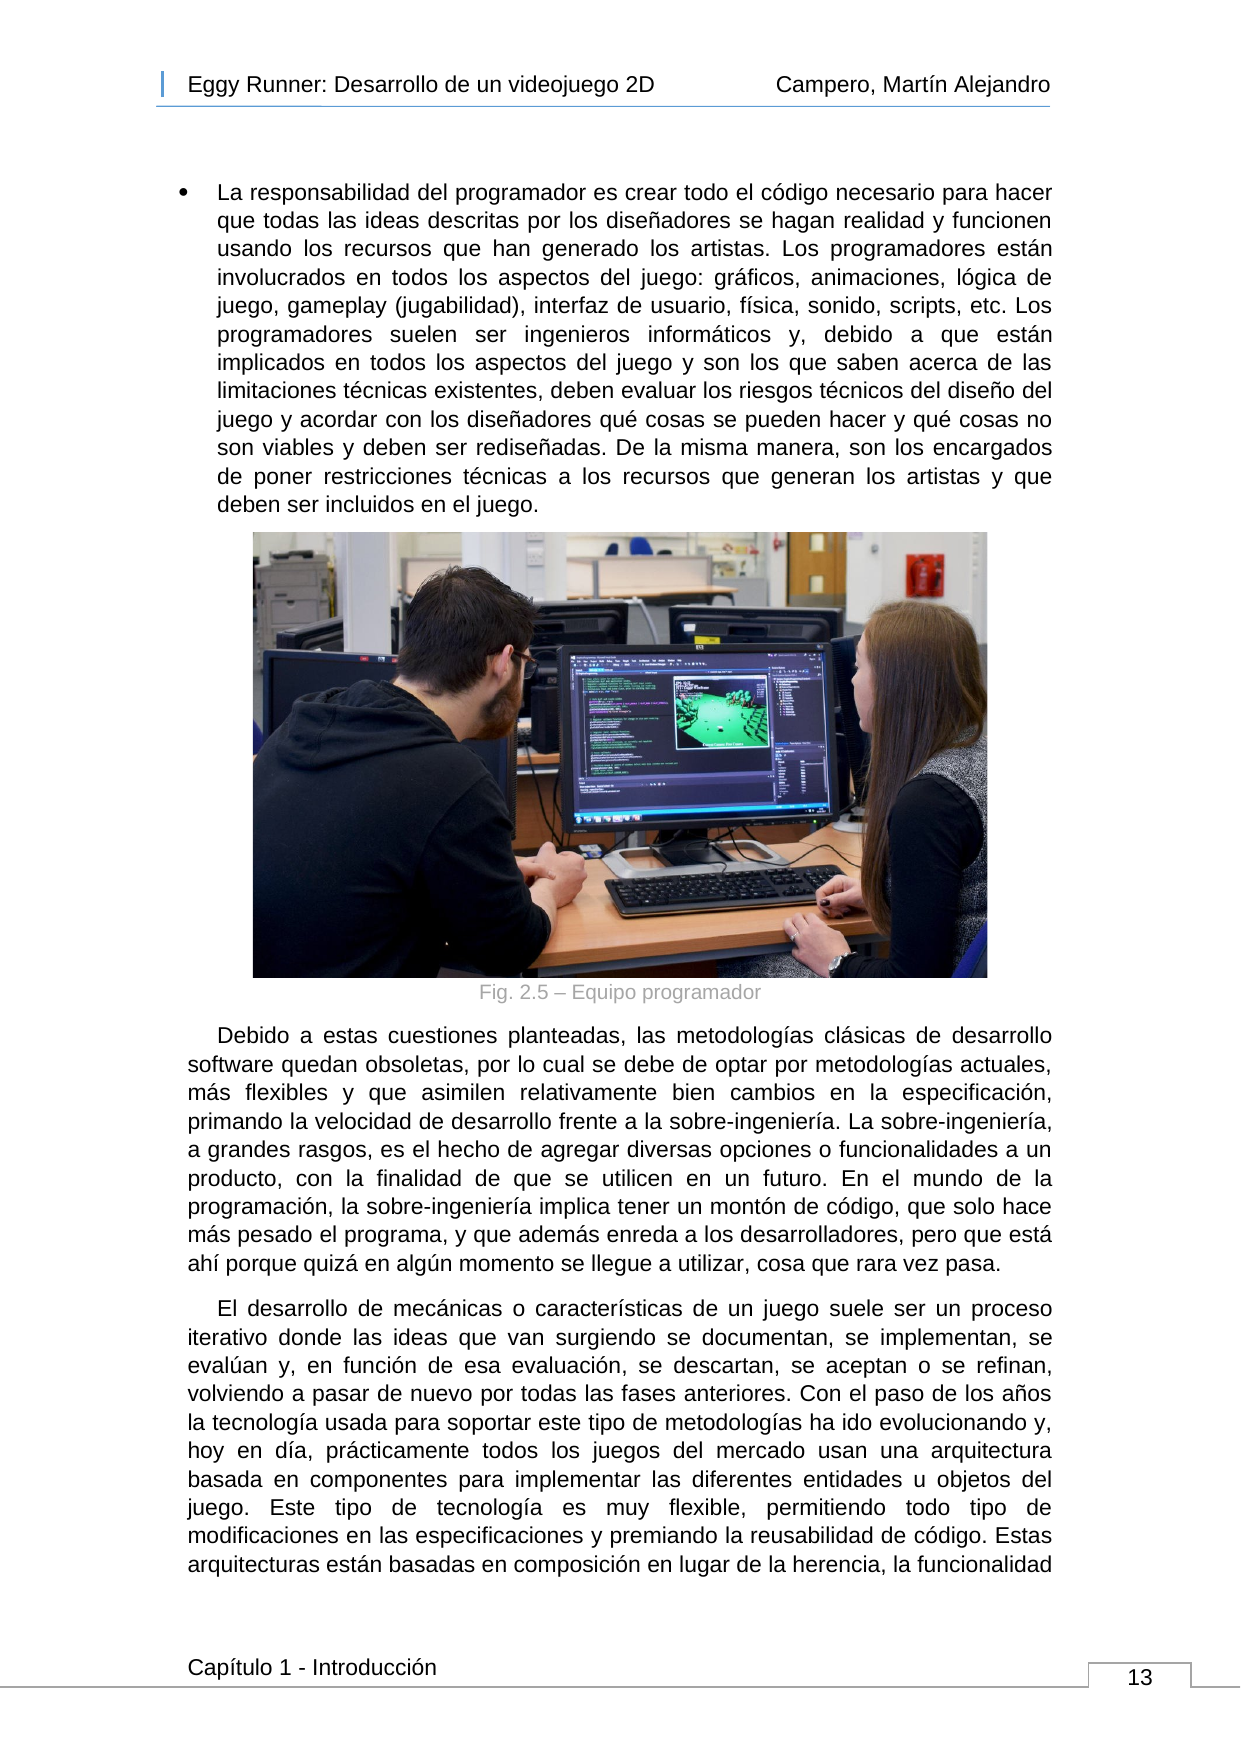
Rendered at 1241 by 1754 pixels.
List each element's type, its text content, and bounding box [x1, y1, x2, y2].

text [187, 1295, 1053, 1577]
list La responsabilidad del programador es crear todo el código necesario para hacer que todas las ideas descritas por los diseñadores se hagan realidad y funcionen usando los recursos que han generado los artistas. Los programadores están involucrados en todos los aspectos del juego: gráficos, animaciones, lógica de juego, gameplay (jugabilidad), interfaz de usuario, física, sonido, scripts, etc. Los programadores suelen ser ingenieros informáticos y, debido a que están implicados en todos los aspectos del juego y son los que saben acerca de las limitaciones técnicas existentes, deben evaluar los riesgos técnicos del diseño del juego y acordar con los diseñadores qué cosas se pueden hacer y qué cosas no son viables y deben ser rediseñadas. De la misma manera, son los encargados de poner restricciones técnicas a los recursos que generan los artistas y que deben ser incluidos en el juego. [179, 178, 1053, 518]
list Fig. 2.5 – Equipo programador [187, 980, 1053, 1004]
picture [252, 532, 988, 978]
text Debido a estas cuestiones planteadas, las metodologías clásicas de desarrollo software quedan obsoletas, por lo cual se debe de optar por metodologías actuales, más flexibles y que asimilen relativamente bien cambios en la especificación, primando la velocidad de desarrollo frente a la sobre-ingeniería. La sobre-ingeniería, a grandes rasgos, es el hecho de agregar diversas opciones o funcionalidades a un producto, con la finalidad de que se utilicen en un futuro. En el mundo de la programación, la sobre-ingeniería implica tener un montón de código, que solo hace más pesado el programa, y que además enreda a los desarrolladores, pero que está ahí porque quizá en algún momento se llegue a utilizar, cosa que rara vez pasa. [187, 1022, 1053, 1276]
